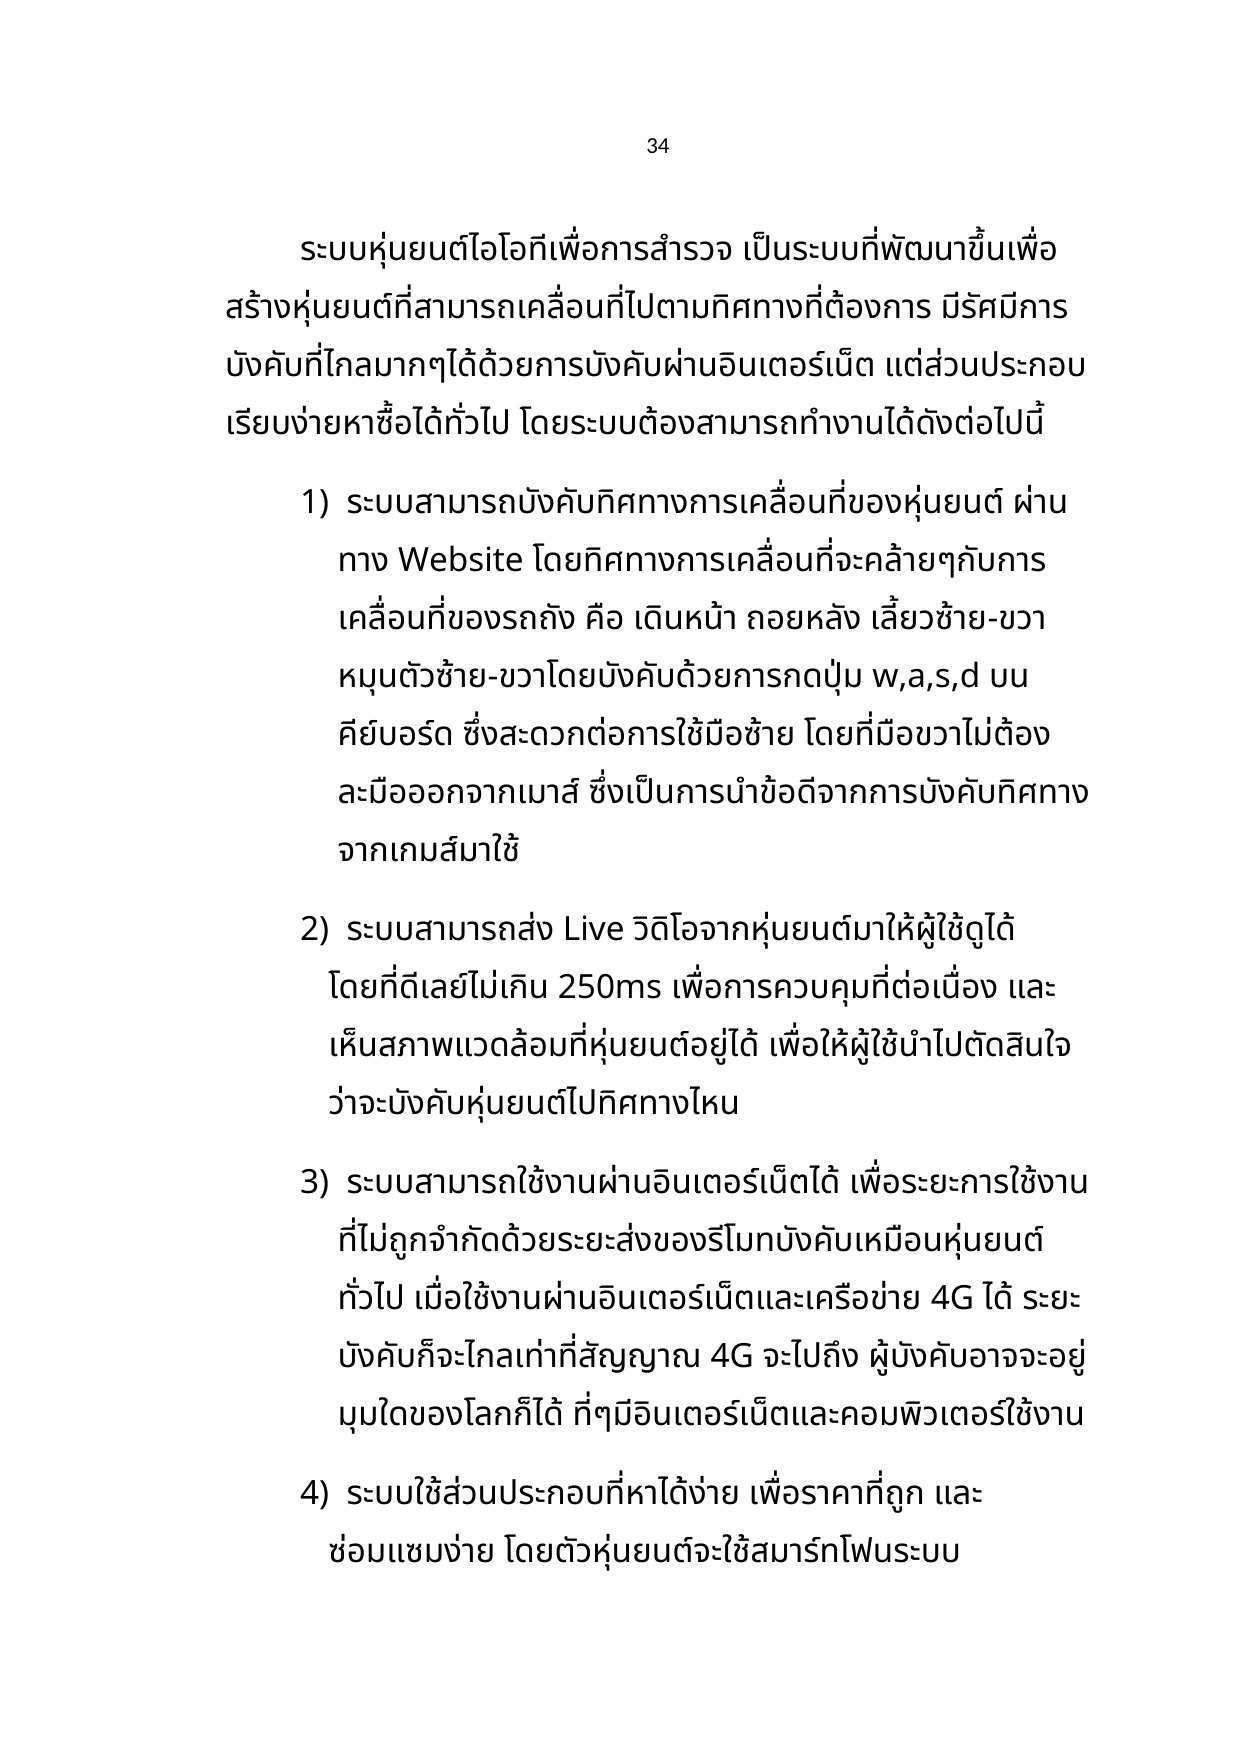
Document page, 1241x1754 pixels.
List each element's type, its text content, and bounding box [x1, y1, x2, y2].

text 2) ระบบสามารถส่ง Live วิดิโอจากหุ่นยนต์มาให้ผู้ใช้ดูได้ โดยที่ดีเลย์ไม่เกิน 250ms เพื่อการควบคุมที่ต่อเนื่อง และเห็นสภาพแวดล้อมที่หุ่นยนต์อยู่ได้ เพื่อให้ผู้ใช้นำไปตัดสินใจว่าจะบังคับหุ่นยนต์ไปทิศทางไหน [300, 904, 1090, 1129]
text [300, 1468, 1090, 1577]
text 1) ระบบสามารถบังคับทิศทางการเคลื่อนที่ของหุ่นยนต์ ผ่านทาง Website โดยทิศทางการเคลื่อนที่จะคล้ายๆกับการเคลื่อนที่ของรถถัง คือ เดินหน้า ถอยหลัง เลี้ยวซ้าย-ขวา หมุนตัวซ้าย-ขวาโดยบังคับด้วยการกดปุ่ม w,a,s,d บนคีย์บอร์ด ซึ่งสะดวกต่อการใช้มือซ้าย โดยที่มือขวาไม่ต้องละมือออกจากเมาส์ ซึ่งเป็นการนำข้อดีจากการบังคับทิศทางจากเกมส์มาใช้ [300, 477, 1090, 876]
text ระบบหุ่นยนต์ไอโอทีเพื่อการสำรวจ เป็นระบบที่พัฒนาขึ้นเพื่อสร้างหุ่นยนต์ที่สามารถเคลื่อนที่ไปตามทิศทางที่ต้องการ มีรัศมีการบังคับที่ไกลมากๆได้ด้วยการบังคับผ่านอินเตอร์เน็ต แต่ส่วนประกอบเรียบง่ายหาซื้อได้ทั่วไป โดยระบบต้องสามารถทำงานได้ดังต่อไปนี้ [225, 225, 1090, 449]
text 3) ระบบสามารถใช้งานผ่านอินเตอร์เน็ตได้ เพื่อระยะการใช้งานที่ไม่ถูกจำกัดด้วยระยะส่งของรีโมทบังคับเหมือนหุ่นยนต์ทั่วไป เมื่อใช้งานผ่านอินเตอร์เน็ตและเครือข่าย 4G ได้ ระยะบังคับก็จะไกลเท่าที่สัญญาณ 4G จะไปถึง ผู้บังคับอาจจะอยู่มุมใดของโลกก็ได้ ที่ๆมีอินเตอร์เน็ตและคอมพิวเตอร์ใช้งาน [300, 1157, 1090, 1440]
